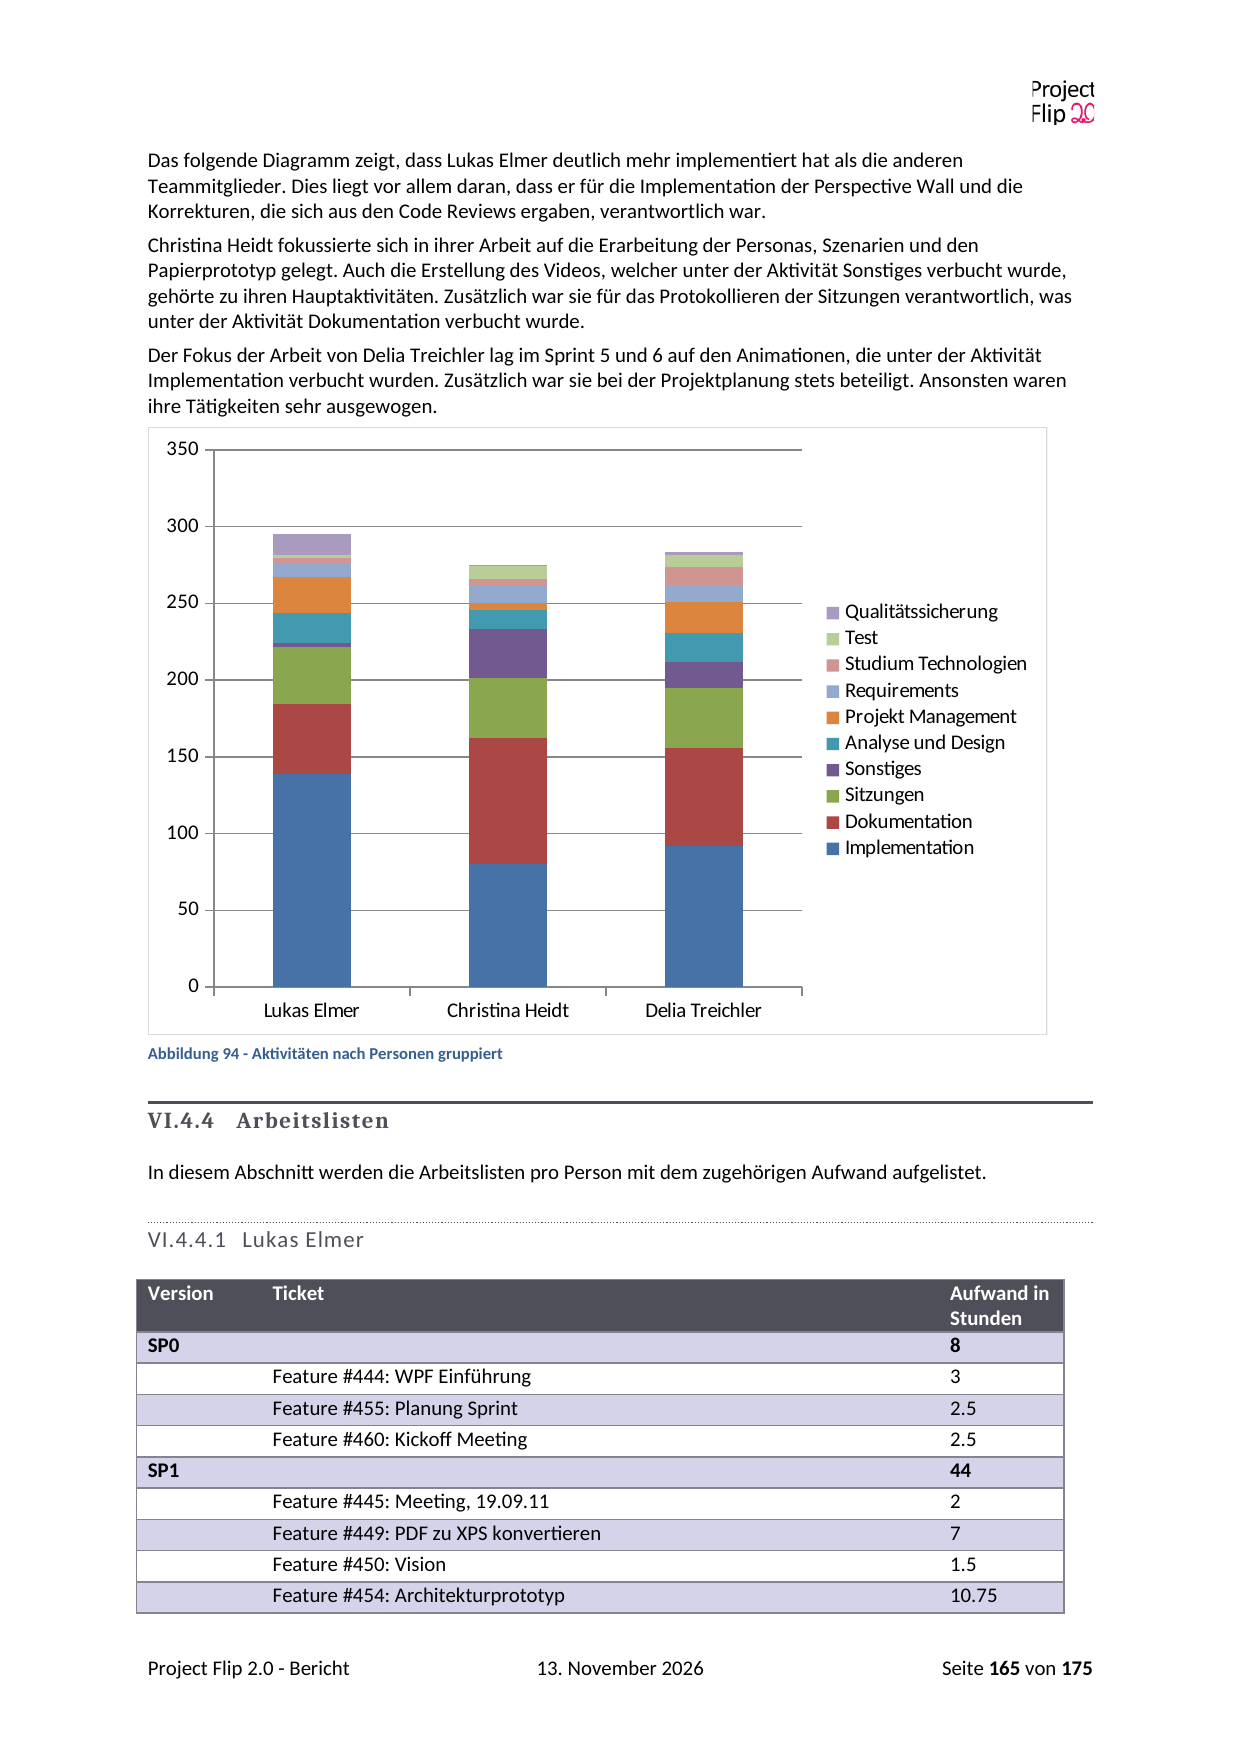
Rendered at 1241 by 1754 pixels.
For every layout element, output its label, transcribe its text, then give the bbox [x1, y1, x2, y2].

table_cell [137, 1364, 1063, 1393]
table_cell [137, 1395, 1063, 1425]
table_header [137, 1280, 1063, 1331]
text Christina Heidt fokussierte sich in ihrer Arbeit auf die Erarbeitung der Personas, Szenarien und den Papierprototyp gelegt. Auch die Erstellung des Videos, welcher unter der Aktivität Sonstiges verbucht wurde, gehörte zu ihren Hauptaktivitäten. Zusätzlich war sie für das Protokollieren der Sitzungen verantwortlich, was unter der Aktivität Dokumentation verbucht wurde. [148, 232, 1093, 334]
subtitle Lukas Elmer [148, 1222, 1093, 1253]
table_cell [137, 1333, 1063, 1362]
text Abbildung 94 - Aktivitäten nach Personen gruppiert [148, 1043, 1093, 1064]
subtitle Arbeitslisten [148, 1104, 1093, 1134]
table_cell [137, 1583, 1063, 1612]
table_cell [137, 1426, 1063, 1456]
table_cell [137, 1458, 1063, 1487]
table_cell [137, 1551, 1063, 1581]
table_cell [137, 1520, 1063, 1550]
picture [1081, 79, 1097, 124]
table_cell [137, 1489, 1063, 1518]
text Das folgende Diagramm zeigt, dass Lukas Elmer deutlich mehr implementiert hat als die anderen Teammitglieder. Dies liegt vor allem daran, dass er für die Implementation der Perspective Wall und die Korrekturen, die sich aus den Code Reviews ergaben, verantwortlich war. [148, 148, 1093, 224]
text In diesem Abschnitt werden die Arbeitslisten pro Person mit dem zugehörigen Aufwand aufgelistet. [148, 1159, 1093, 1184]
text Der Fokus der Arbeit von Delia Treichler lag im Sprint 5 und 6 auf den Animationen, die unter der Aktivität Implementation verbucht wurden. Zusätzlich war sie bei der Projektplanung stets beteiligt. Ansonsten waren ihre Tätigkeiten sehr ausgewogen. [148, 342, 1093, 418]
